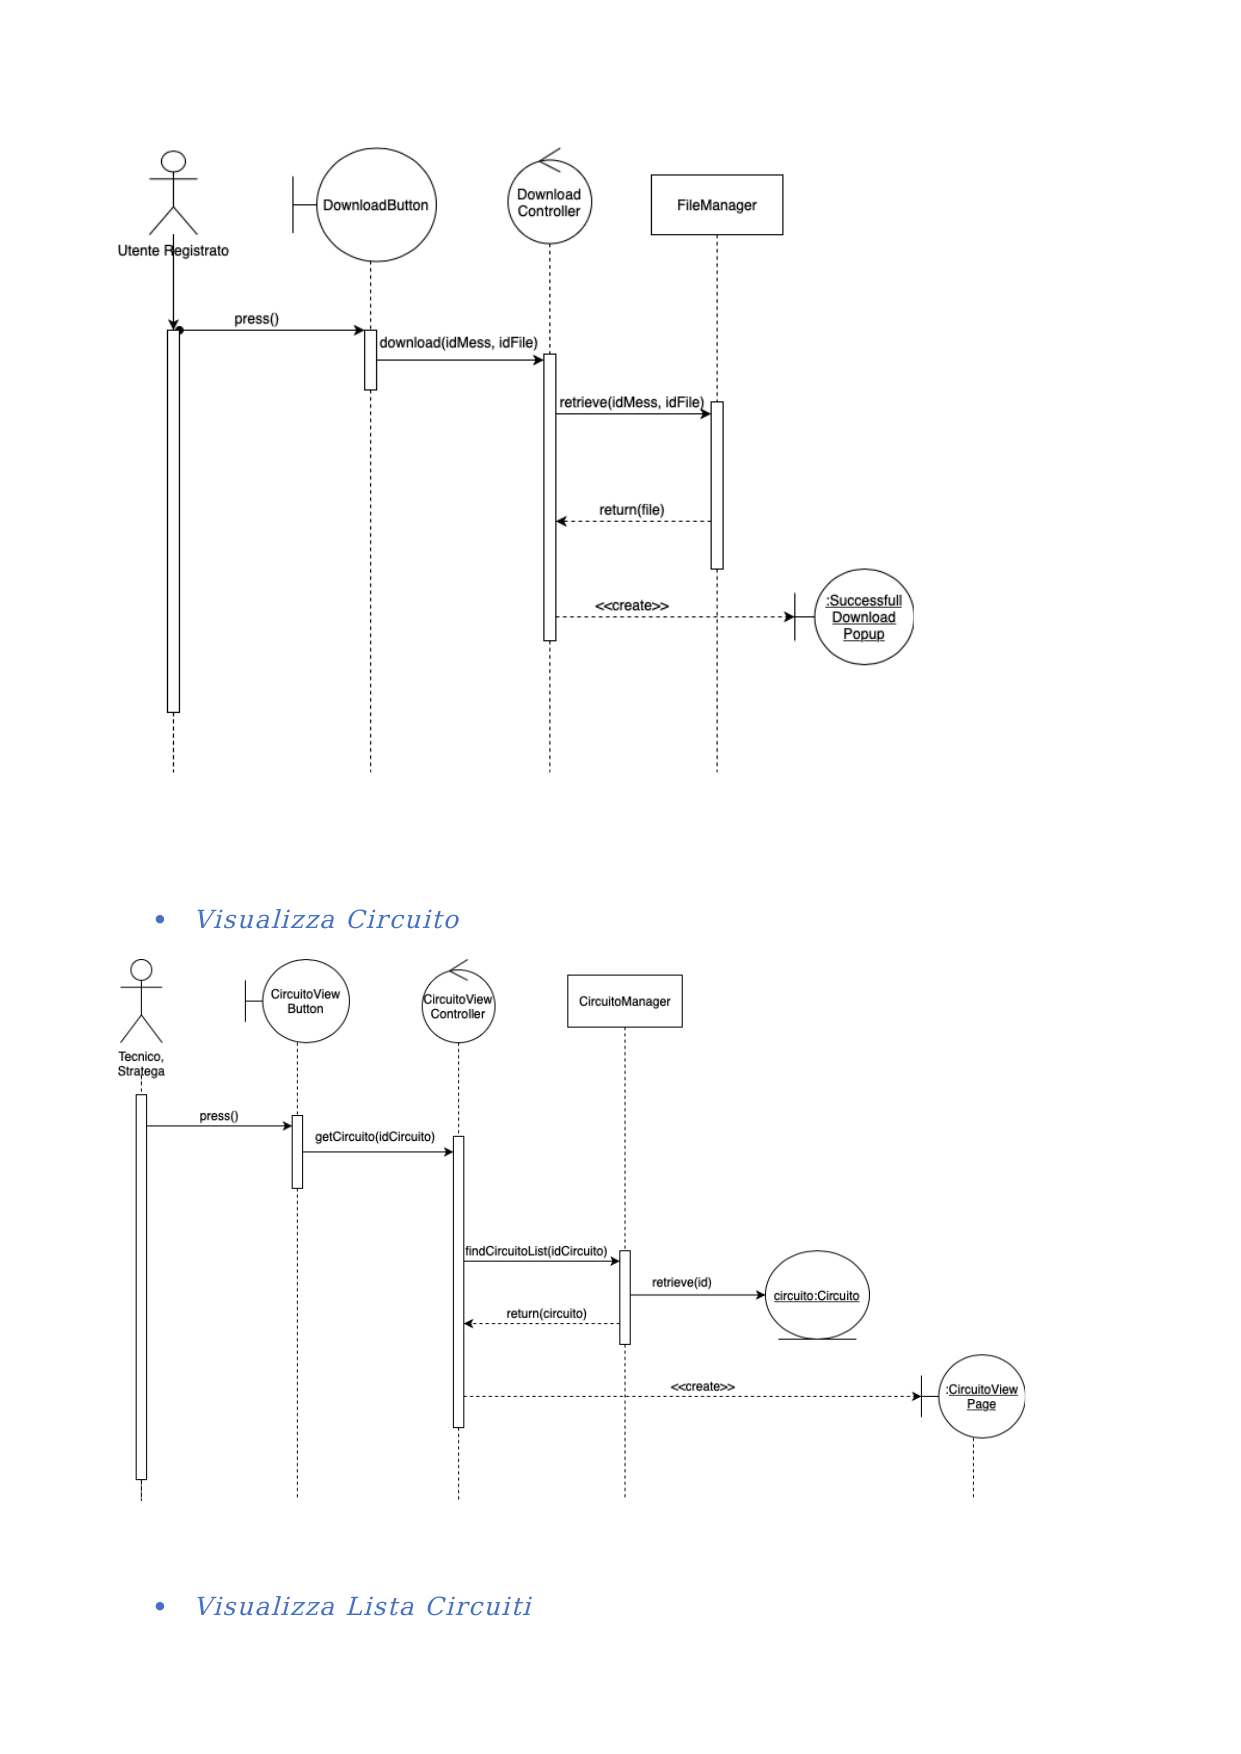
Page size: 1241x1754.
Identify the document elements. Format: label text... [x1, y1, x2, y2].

subtitle Visualizza Lista Circuiti [156, 1591, 1122, 1621]
picture [118, 147, 914, 774]
picture [118, 959, 1026, 1502]
subtitle Visualizza Circuito [156, 904, 1122, 934]
